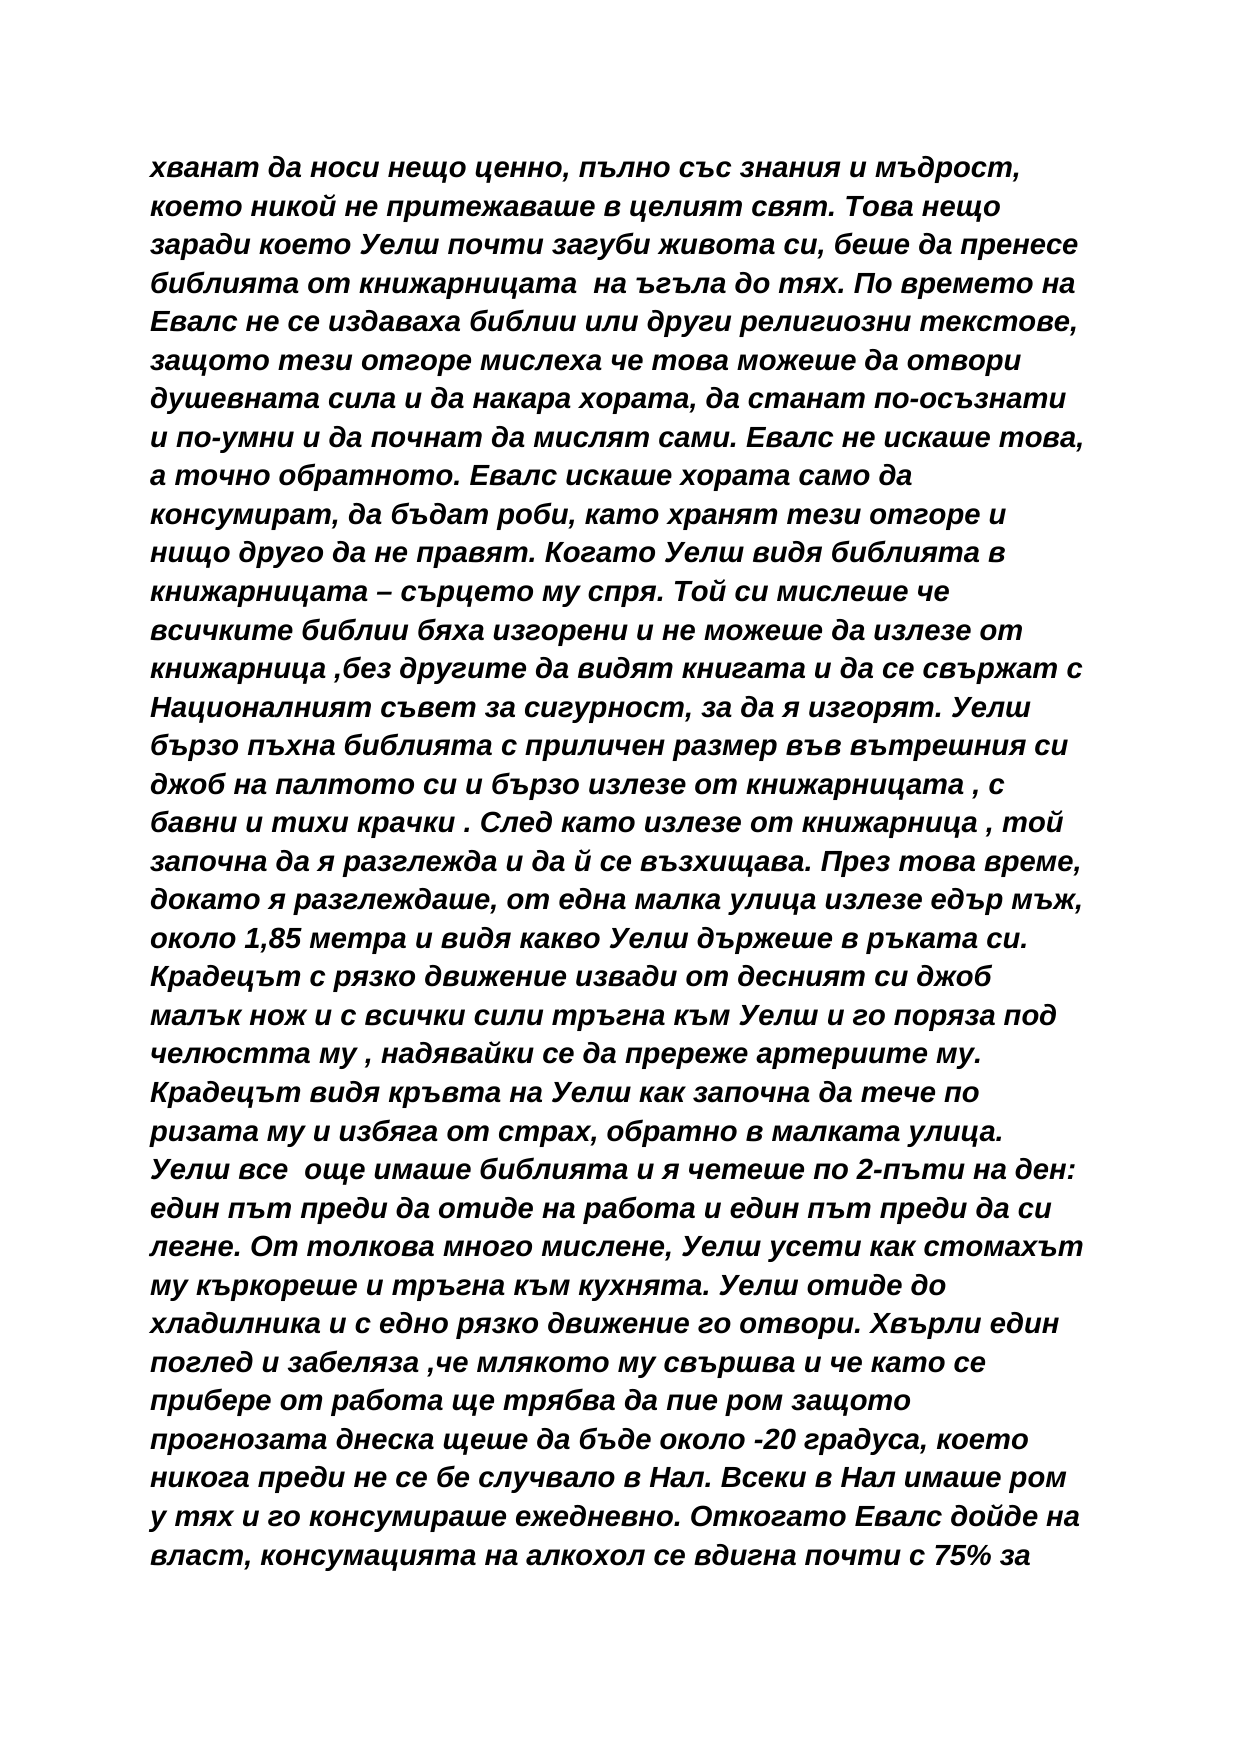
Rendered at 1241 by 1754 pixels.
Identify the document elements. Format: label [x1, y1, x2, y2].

text [150, 150, 1090, 1571]
